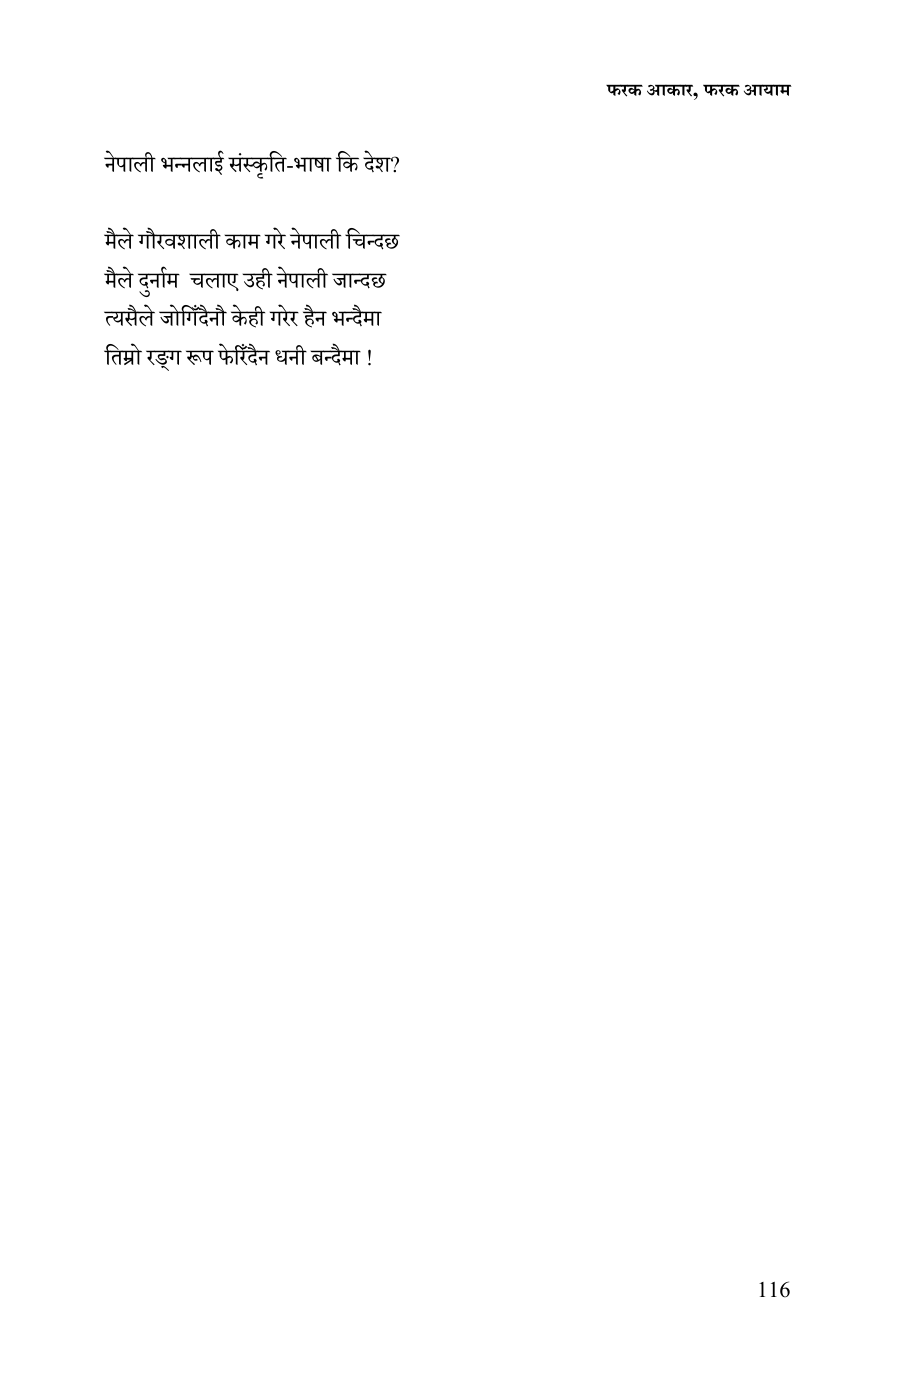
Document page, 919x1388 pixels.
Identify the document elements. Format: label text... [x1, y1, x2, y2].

text मैले गौरवशाली काम गरे नेपाली चिन्दछ [105, 228, 791, 262]
text नेपाली भन्नलाई संस्कृति-भाषा कि देश? [105, 151, 791, 184]
text मैले दुर्नाम चलाए उही नेपाली जान्दछ [105, 267, 791, 300]
text त्यसैले जोगिँदैनौ केही गरेर हैन भन्दैमा [105, 305, 791, 339]
text तिम्रो रङ्ग रूप फेरिँदैन धनी बन्दैमा ! [105, 344, 791, 378]
